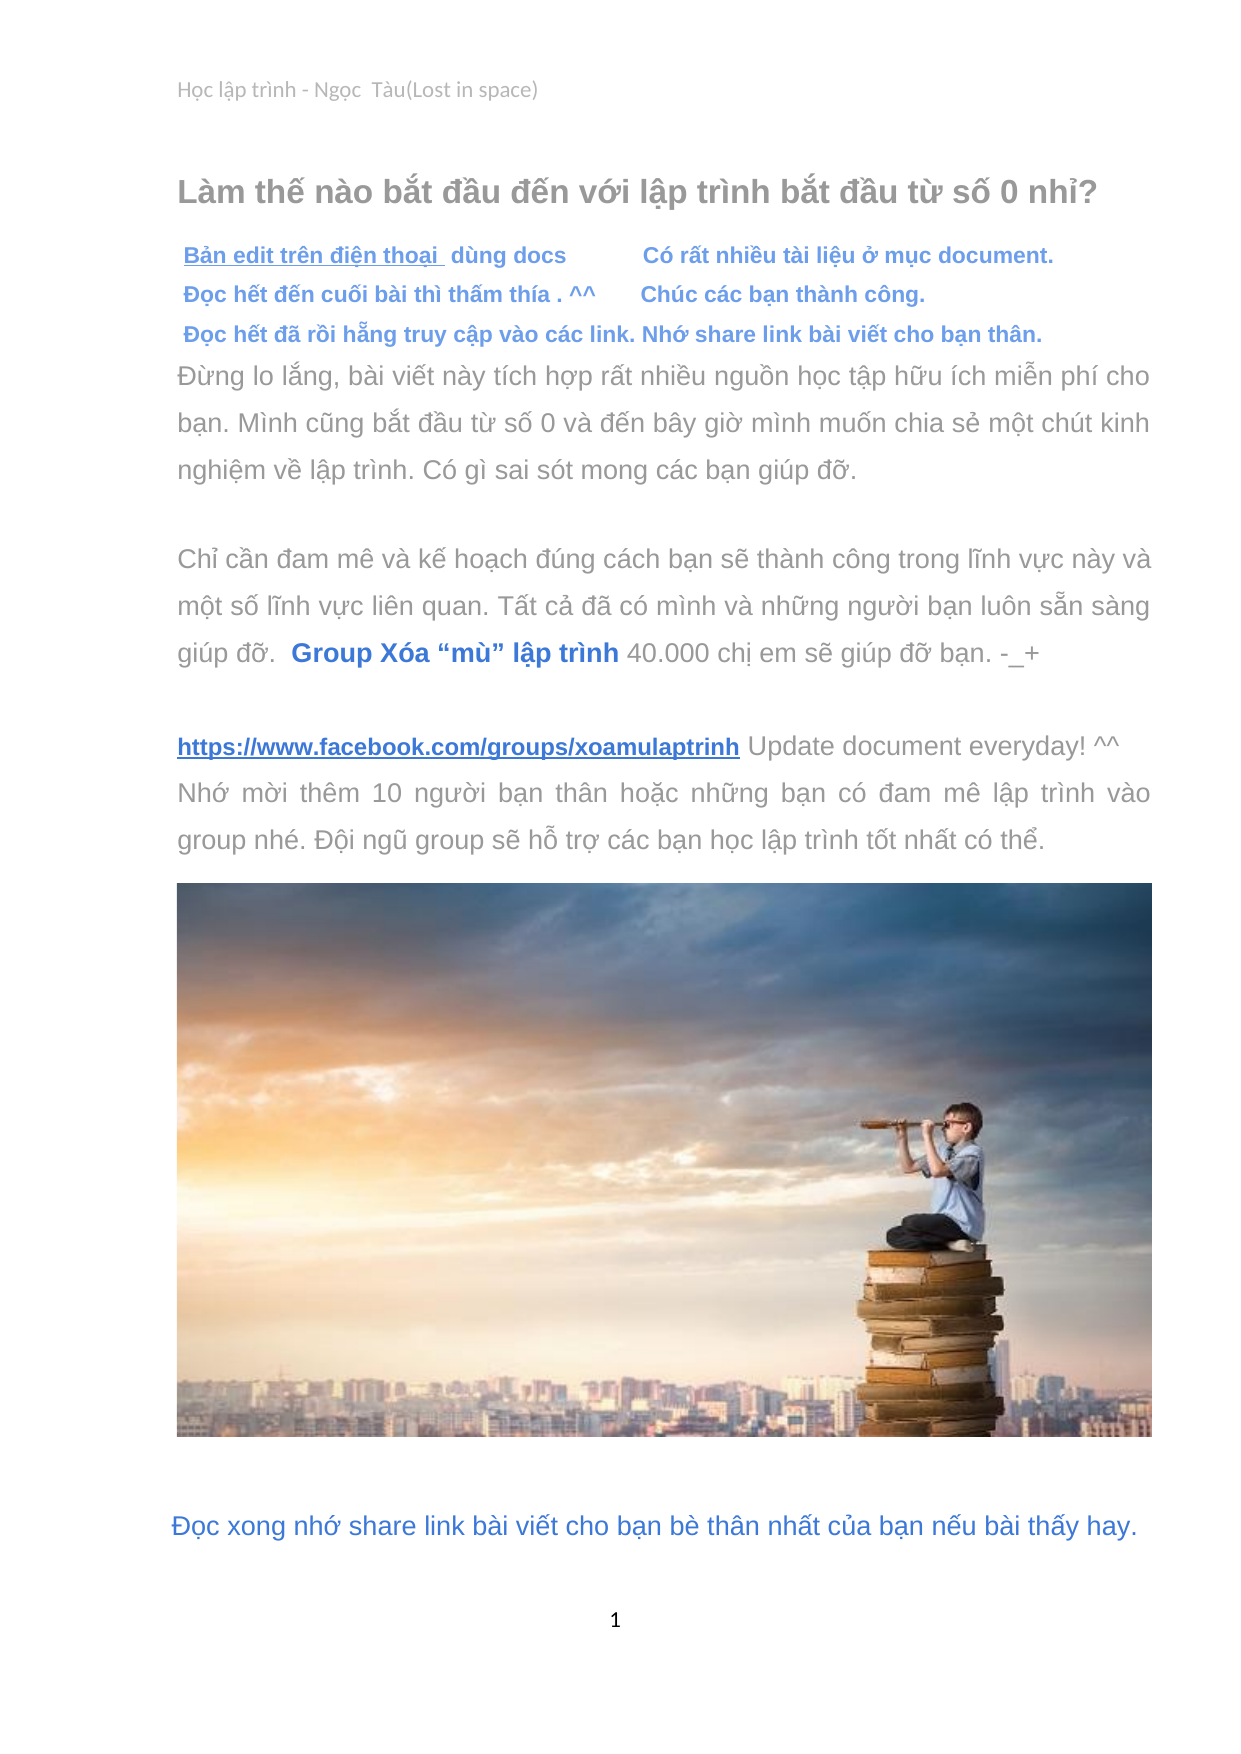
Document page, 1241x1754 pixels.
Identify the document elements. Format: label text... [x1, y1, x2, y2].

text Nhớ mời thêm 10 người bạn thân hoặc những bạn có đam mê lập trình vào group nhé. Đội ngũ group sẽ hỗ trợ các bạn học lập trình tốt nhất có thể. [177, 777, 1152, 855]
text https://www.facebook.com/groups/xoamulaptrinh Update document everyday! ^^ [177, 730, 1152, 762]
picture [176, 883, 1152, 1437]
text Chỉ cần đam mê và kế hoạch đúng cách bạn sẽ thành công trong lĩnh vực này và một số lĩnh vực liên quan. Tất cả đã có mình và những người bạn luôn sẵn sàng giúp đỡ. Group Xóa “mù” lập trình 40.000 chị em sẽ giúp đỡ bạn. -_+ [177, 543, 1152, 668]
text Đọc hết đã rồi hẵng truy cập vào các link. Nhớ share link bài viết cho bạn thân. [177, 321, 1152, 347]
text Đọc hết đến cuối bài thì thấm thía . ^^ Chúc các bạn thành công. [177, 281, 1152, 308]
text Bản edit trên điện thoại dùng docs Có rất nhiều tài liệu ở mục document. [177, 242, 1152, 268]
text Đừng lo lắng, bài viết này tích hợp rất nhiều nguồn học tập hữu ích miễn phí cho bạn. Mình cũng bắt đầu từ số 0 và đến bây giờ mình muốn chia sẻ một chút kinh nghiệm về lập trình. Có gì sai sót mong các bạn giúp đỡ. [177, 360, 1152, 485]
text Đọc xong nhớ share link bài viết cho bạn bè thân nhất của bạn nếu bài thấy hay. [111, 1510, 1152, 1541]
title Làm thế nào bắt đầu đến với lập trình bắt đầu từ số 0 nhỉ? [177, 172, 1152, 210]
